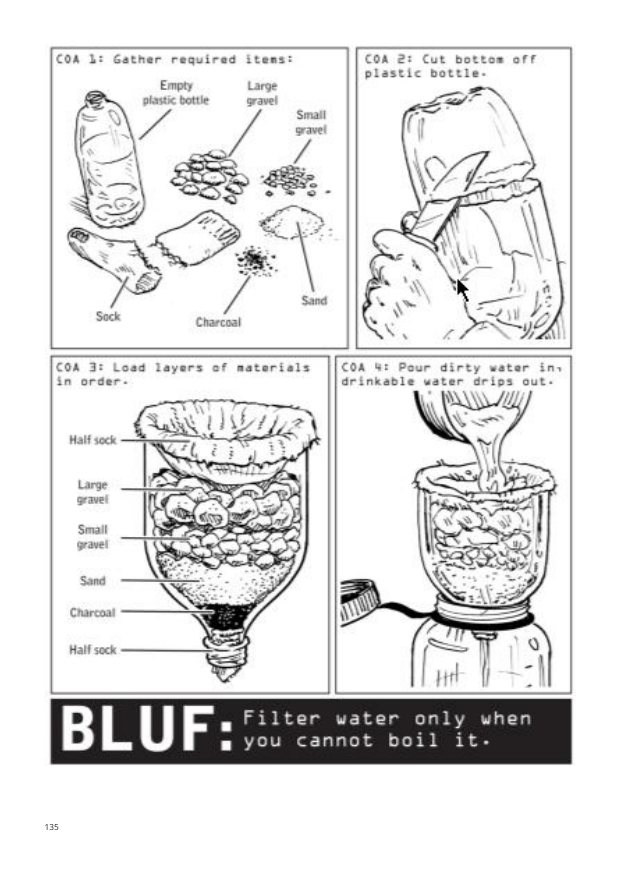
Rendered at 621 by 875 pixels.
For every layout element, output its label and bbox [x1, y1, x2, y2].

picture [44, 44, 576, 766]
